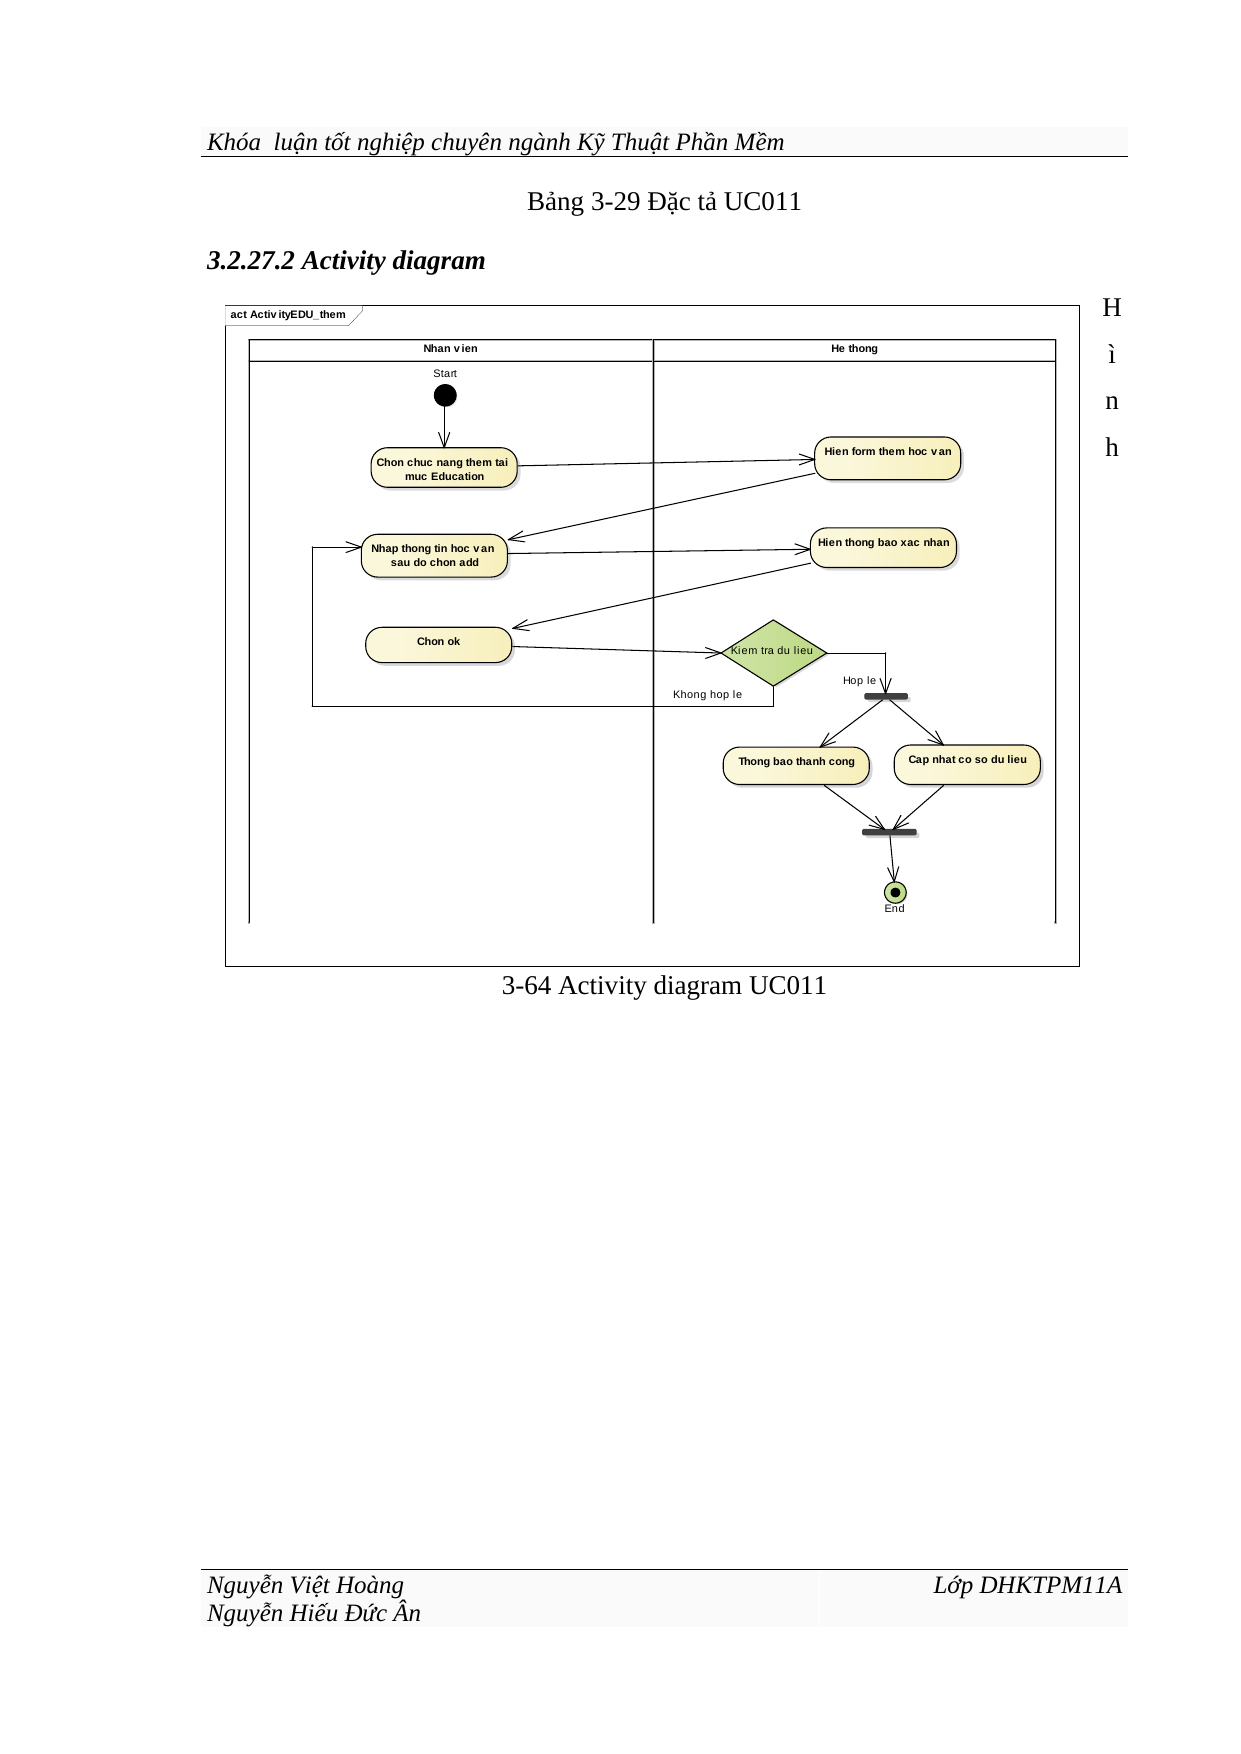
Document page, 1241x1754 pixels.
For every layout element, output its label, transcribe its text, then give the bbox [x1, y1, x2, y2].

subtitle Activity diagram [207, 244, 1122, 276]
text Bảng 3-29 Đặc tả UC011 [527, 185, 802, 217]
